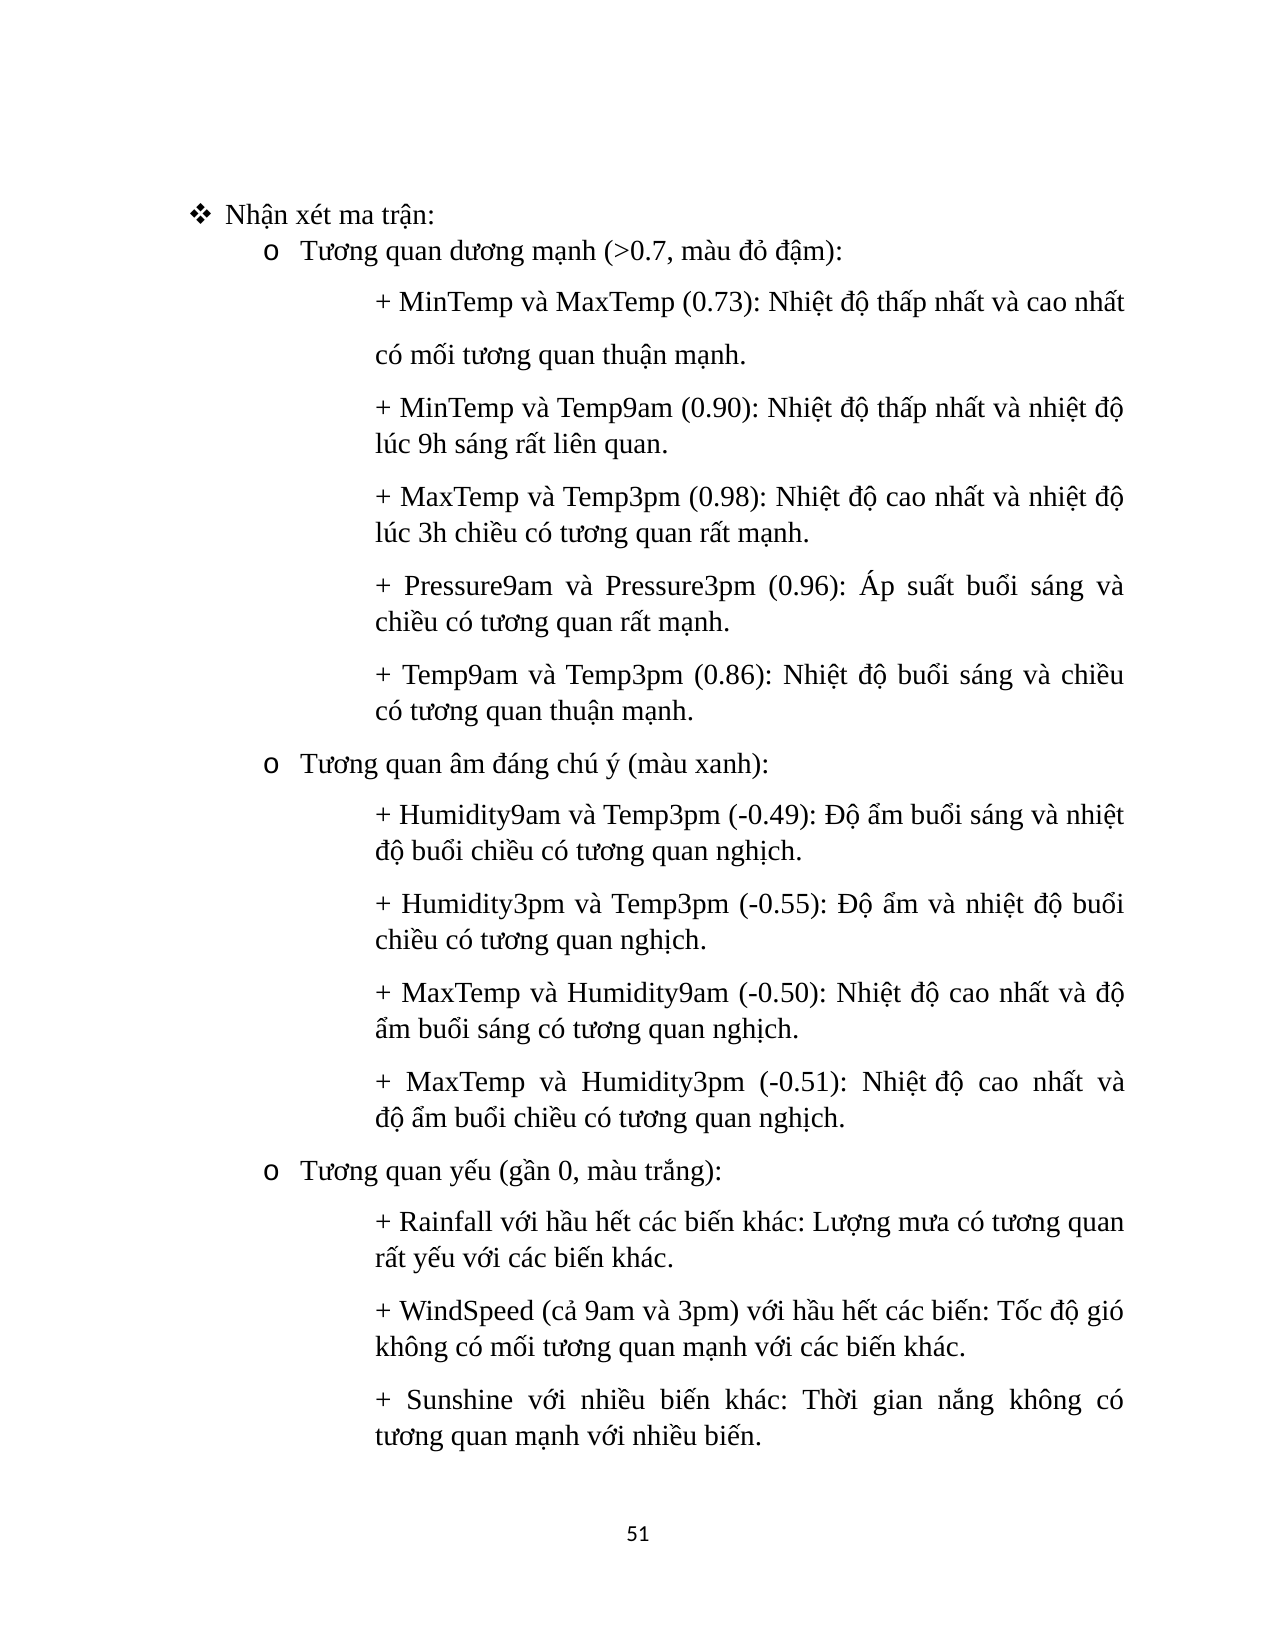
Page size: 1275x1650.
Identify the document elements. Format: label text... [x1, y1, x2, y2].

text + MaxTemp và Humidity9am (-0.50): Nhiệt độ cao nhất và độ ẩm buổi sáng có tương quan nghịch. [375, 975, 1125, 1045]
list Nhận xét ma trận: [187, 197, 1125, 231]
list Tương quan âm đáng chú ý (màu xanh): [262, 746, 1125, 782]
text + Humidity3pm và Temp3pm (-0.55): Độ ẩm và nhiệt độ buổi chiều có tương quan nghịch. [375, 886, 1125, 956]
list Tương quan dương mạnh (>0.7, màu đỏ đậm): [262, 233, 1125, 269]
text + Humidity9am và Temp3pm (-0.49): Độ ẩm buổi sáng và nhiệt độ buổi chiều có tương quan nghịch. [375, 797, 1125, 867]
text + MaxTemp và Humidity3pm (-0.51): Nhiệt độ cao nhất và độ ẩm buổi chiều có tương quan nghịch. [375, 1064, 1125, 1134]
text có mối tương quan thuận mạnh. [300, 337, 1125, 371]
text + MinTemp và Temp9am (0.90): Nhiệt độ thấp nhất và nhiệt độ lúc 9h sáng rất liên quan. [375, 390, 1125, 460]
text + MaxTemp và Temp3pm (0.98): Nhiệt độ cao nhất và nhiệt độ lúc 3h chiều có tương quan rất mạnh. [375, 479, 1125, 549]
text + Temp9am và Temp3pm (0.86): Nhiệt độ buổi sáng và chiều có tương quan thuận mạnh. [375, 657, 1125, 727]
text + Sunshine với nhiều biến khác: Thời gian nắng không có tương quan mạnh với nhiều biến. [375, 1382, 1125, 1452]
text + Rainfall với hầu hết các biến khác: Lượng mưa có tương quan rất yếu với các biến khác. [375, 1204, 1125, 1274]
text + MinTemp và MaxTemp (0.73): Nhiệt độ thấp nhất và cao nhất [150, 284, 1125, 318]
text + Pressure9am và Pressure3pm (0.96): Áp suất buổi sáng và chiều có tương quan rất mạnh. [375, 568, 1125, 638]
text + WindSpeed (cả 9am và 3pm) với hầu hết các biến: Tốc độ gió không có mối tương quan mạnh với các biến khác. [375, 1293, 1125, 1363]
list Tương quan yếu (gần 0, màu trắng): [262, 1153, 1125, 1189]
